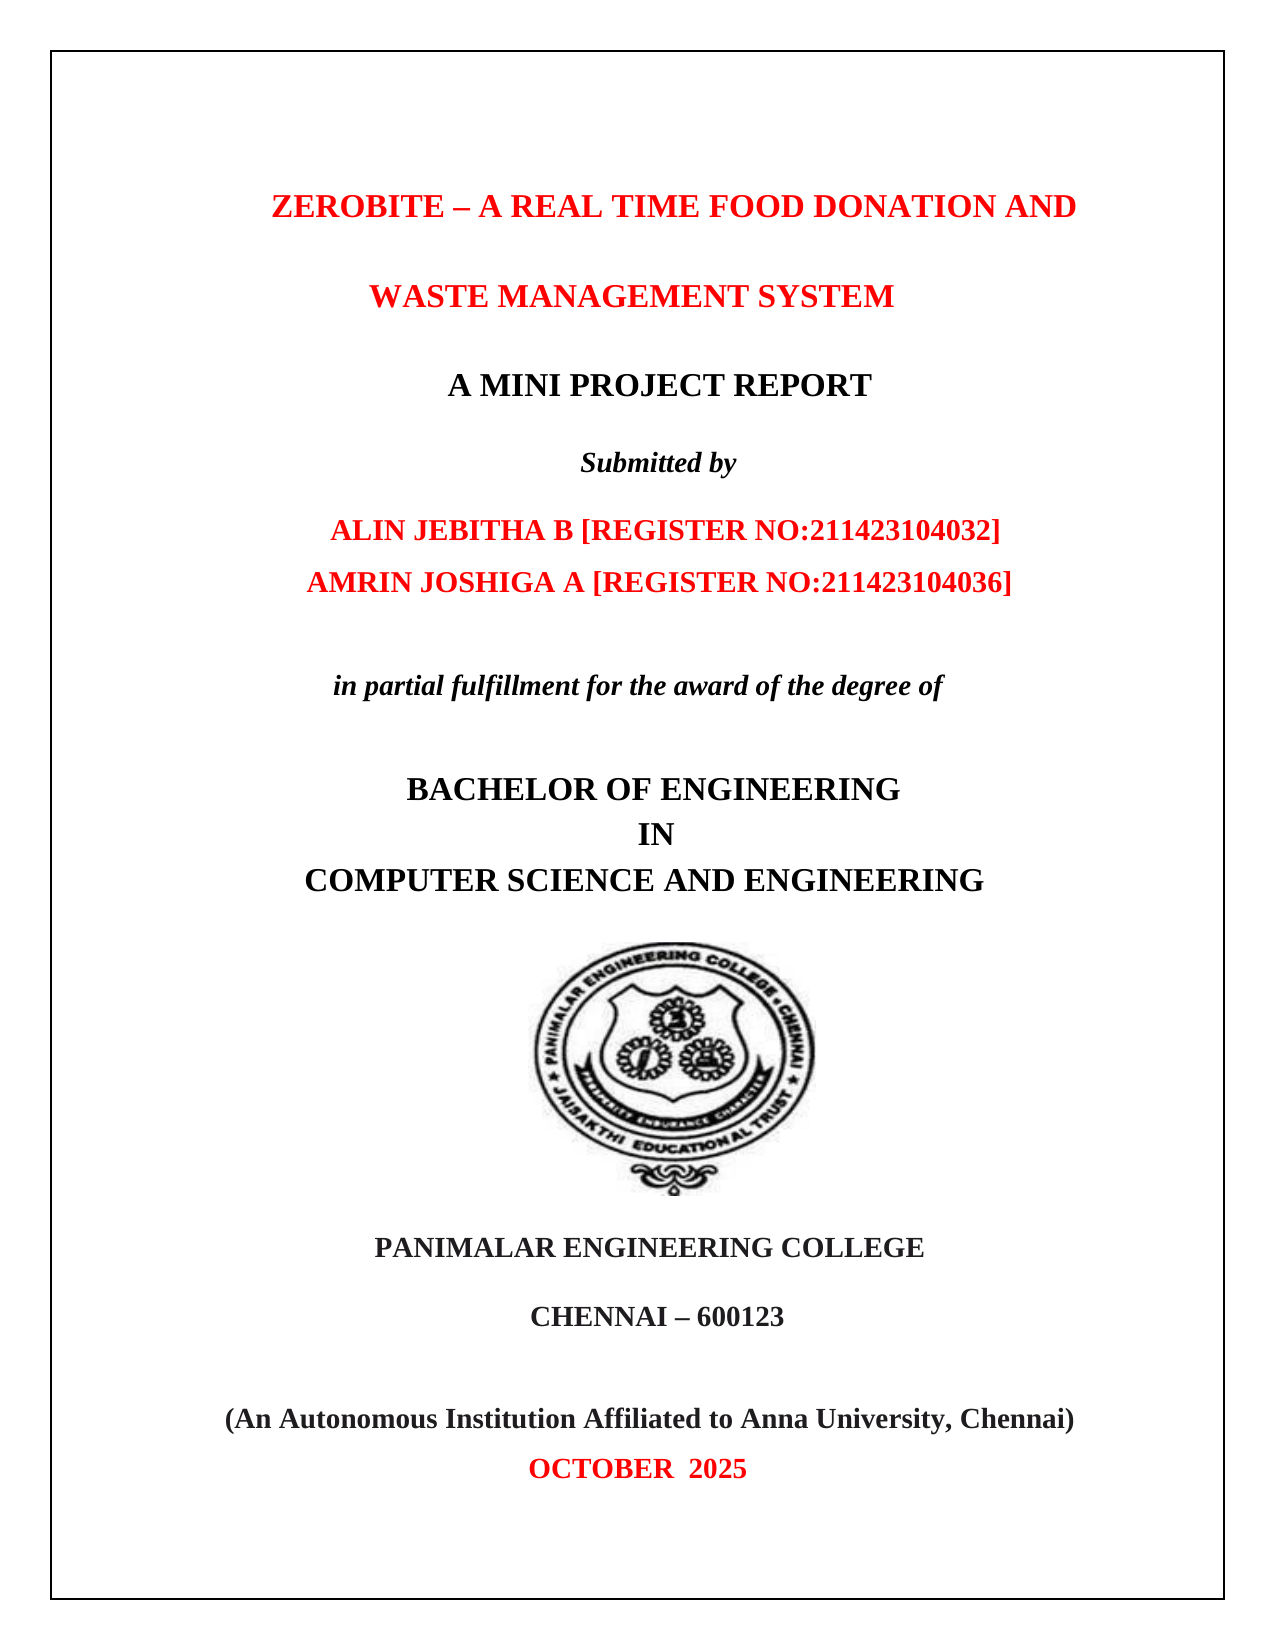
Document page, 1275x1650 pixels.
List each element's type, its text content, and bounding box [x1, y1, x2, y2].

text OCTOBER 2025 [112, 1452, 1162, 1485]
text in partial fulfillment for the award of the degree of [245, 668, 1033, 701]
text ALIN JEBITHA B [REGISTER NO:211423104032] [157, 512, 1162, 546]
text IN [607, 814, 1162, 853]
text COMPUTER SCIENCE AND ENGINEERING [262, 860, 1115, 898]
text CHENNAI – 600123 [127, 1299, 1092, 1332]
text PANIMALAR ENGINEERING COLLEGE [127, 974, 1092, 1264]
text Submitted by [157, 445, 1162, 478]
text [127, 1401, 1121, 1435]
text BACHELOR OF ENGINEERING [365, 769, 1115, 807]
text ZEROBITE – A REAL TIME FOOD DONATION AND [112, 186, 1151, 224]
picture [528, 942, 817, 1196]
text AMRIN JOSHIGA A [REGISTER NO:211423104036] [157, 564, 1162, 598]
text A MINI PROJECT REPORT [157, 366, 1162, 404]
text WASTE MANAGEMENT SYSTEM [112, 277, 1151, 315]
